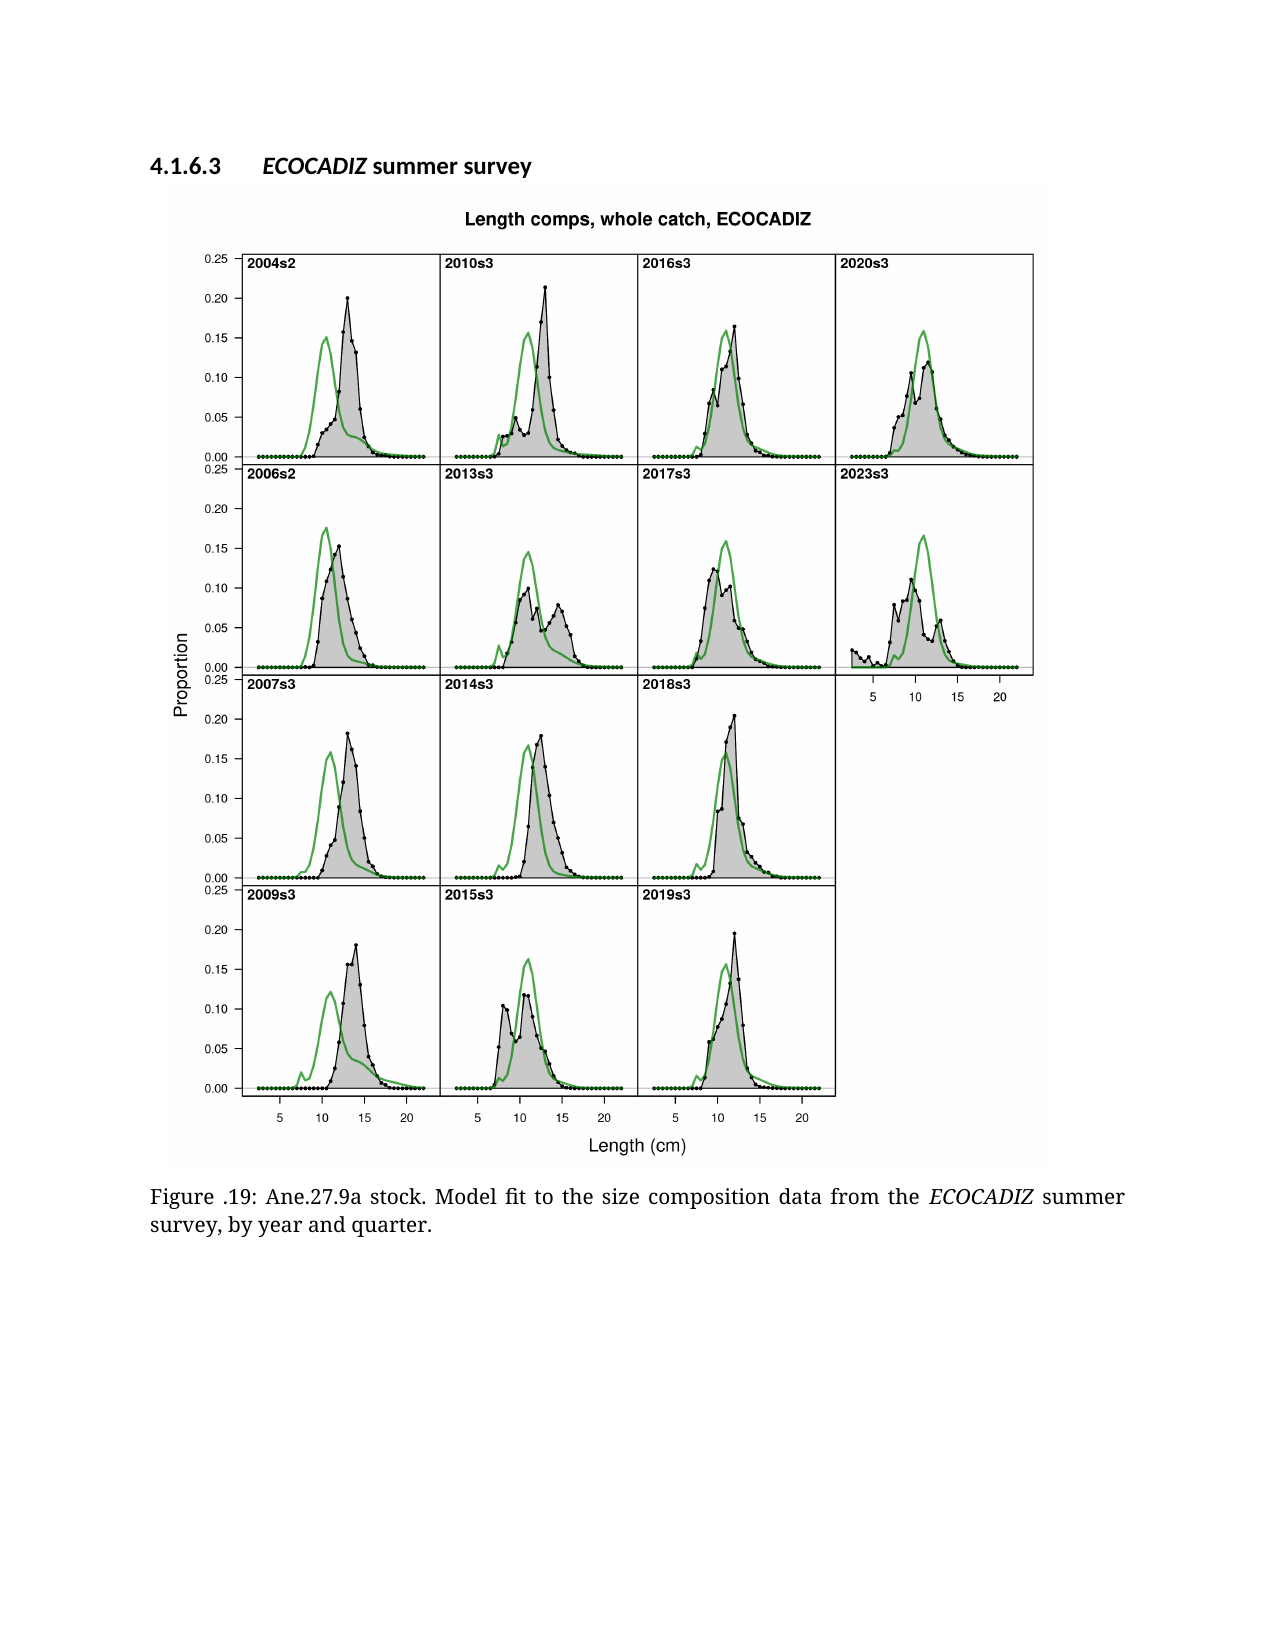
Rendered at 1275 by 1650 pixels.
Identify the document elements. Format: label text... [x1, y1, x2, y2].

text Figure .: Ane.27.9a stock. Model fit to the size composition data from the ECOCADIZ summer survey, by year and quarter. [150, 1182, 1125, 1239]
subtitle ECOCADIZ summer survey [150, 150, 1125, 181]
picture [168, 180, 1048, 1170]
